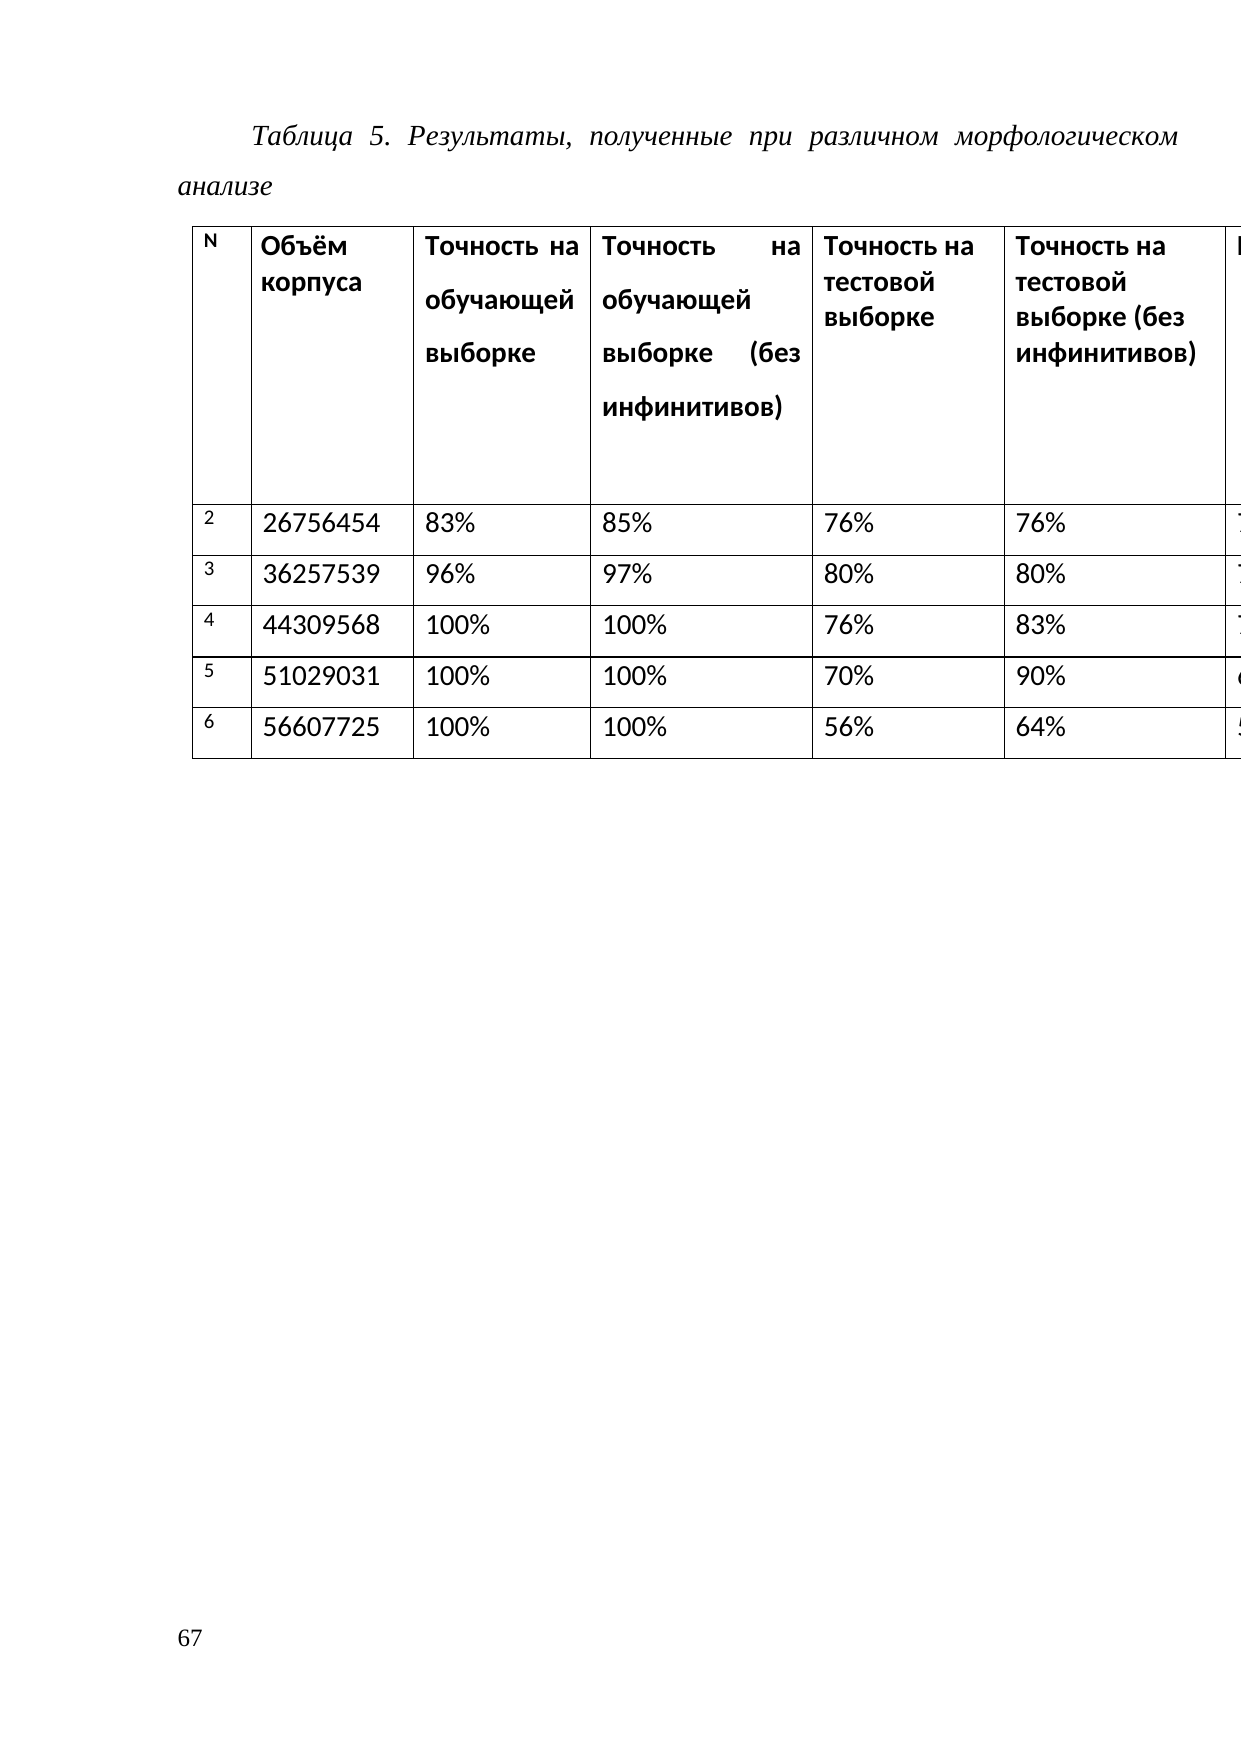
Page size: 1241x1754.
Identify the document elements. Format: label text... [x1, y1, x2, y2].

text Таблица 5. Результаты, полученные при различном морфологическом анализе [177, 118, 1181, 202]
